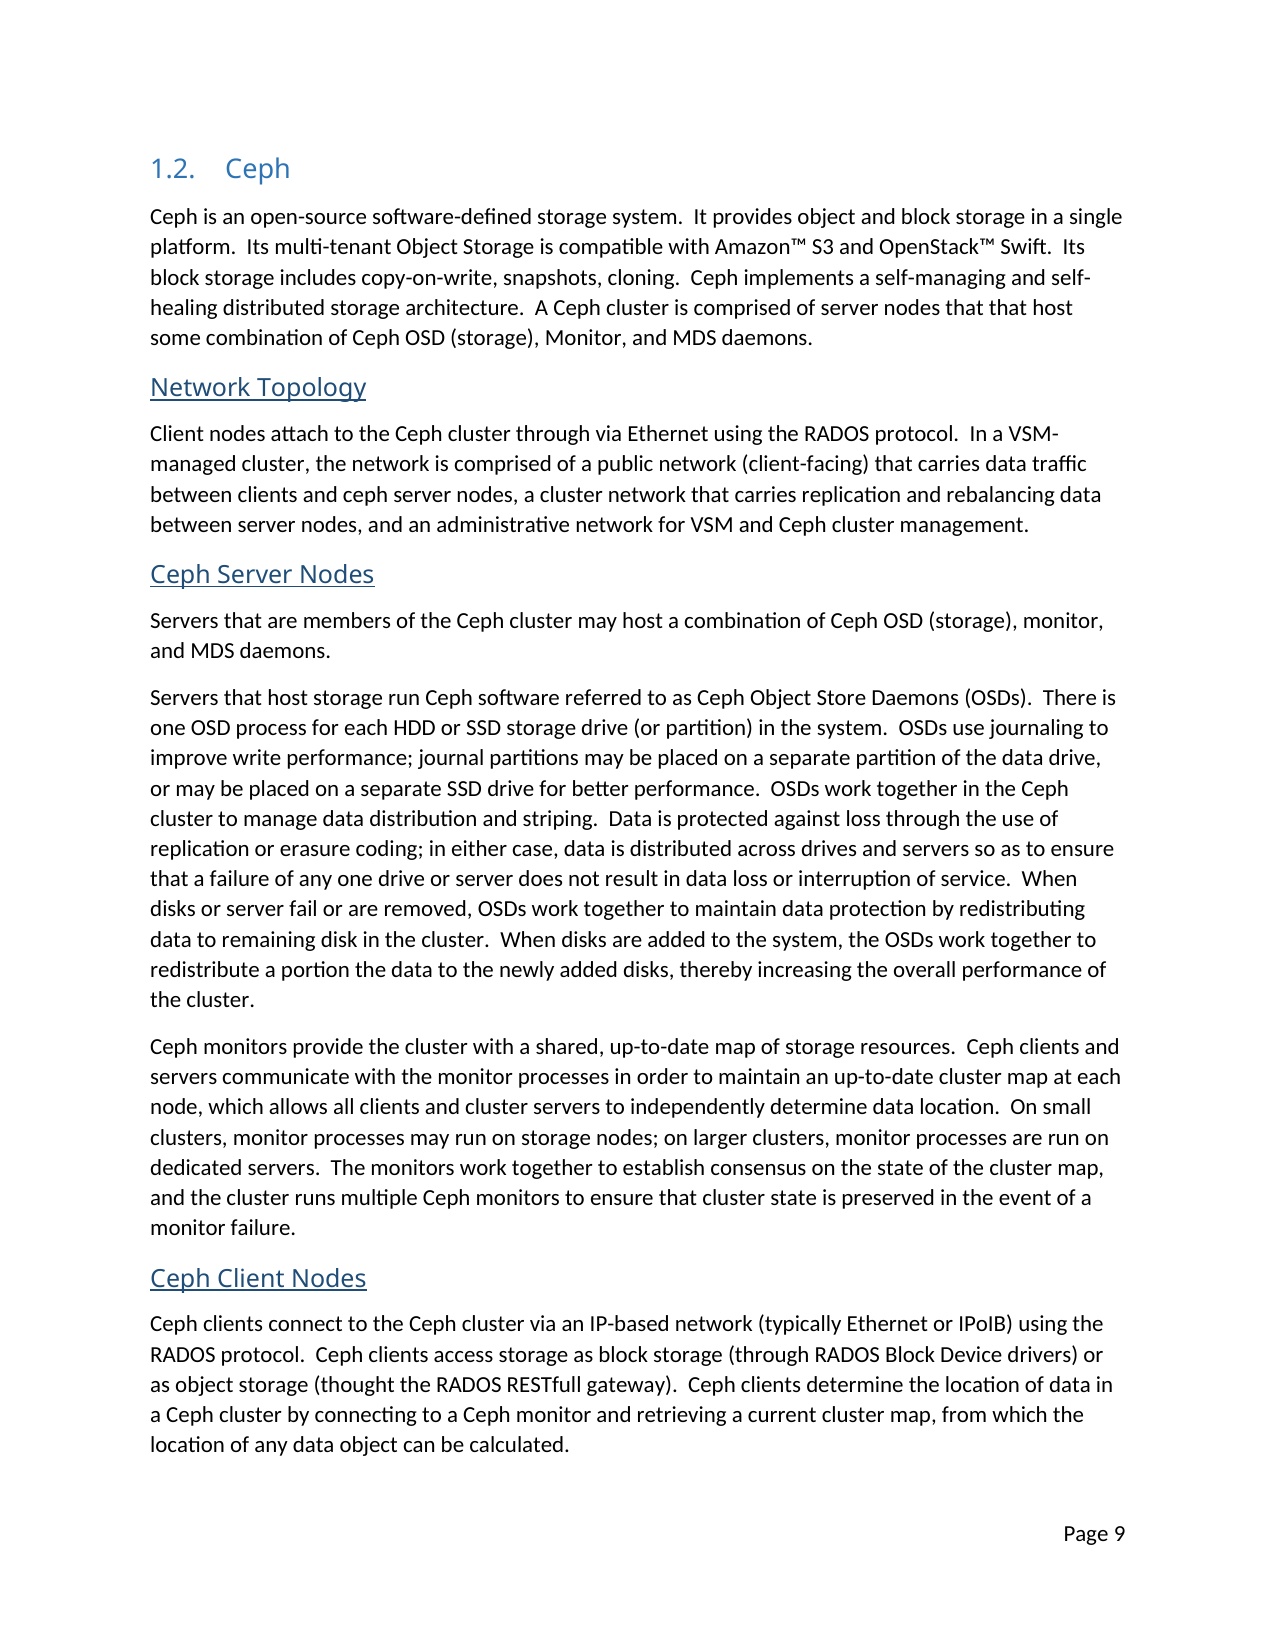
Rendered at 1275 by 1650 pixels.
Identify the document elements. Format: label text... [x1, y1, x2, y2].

subtitle Network Topology [150, 370, 1125, 404]
subtitle Ceph [150, 150, 1125, 187]
text Client nodes attach to the Ceph cluster through via Ethernet using the RADOS protocol. In a VSM-managed cluster, the network is comprised of a public network (client-facing) that carries data traffic between clients and ceph server nodes, a cluster network that carries replication and rebalancing data between server nodes, and an administrative network for VSM and Ceph cluster management. [150, 419, 1125, 538]
text Servers that are members of the Ceph cluster may host a combination of Ceph OSD (storage), monitor, and MDS daemons. [150, 606, 1125, 664]
subtitle Ceph Server Nodes [150, 557, 1125, 591]
text Servers that host storage run Ceph software referred to as Ceph Object Store Daemons (OSDs). There is one OSD process for each HDD or SSD storage drive (or partition) in the system. OSDs use journaling to improve write performance; journal partitions may be placed on a separate partition of the data drive, or may be placed on a separate SSD drive for better performance. OSDs work together in the Ceph cluster to manage data distribution and striping. Data is protected against loss through the use of replication or erasure coding; in either case, data is distributed across drives and servers so as to ensure that a failure of any one drive or server does not result in data loss or interruption of service. When disks or server fail or are removed, OSDs work together to maintain data protection by redistributing data to remaining disk in the cluster. When disks are added to the system, the OSDs work together to redistribute a portion the data to the newly added disks, thereby increasing the overall performance of the cluster. [150, 683, 1125, 1013]
text Ceph clients connect to the Ceph cluster via an IP-based network (typically Ethernet or IPoIB) using the RADOS protocol. Ceph clients access storage as block storage (through RADOS Block Device drivers) or as object storage (thought the RADOS RESTfull gateway). Ceph clients determine the location of data in a Ceph cluster by connecting to a Ceph monitor and retrieving a current cluster map, from which the location of any data object can be calculated. [150, 1309, 1125, 1458]
text Ceph is an open-source software-defined storage system. It provides object and block storage in a single platform. Its multi-tenant Object Storage is compatible with Amazon™ S3 and OpenStack™ Swift. Its block storage includes copy-on-write, snapshots, cloning. Ceph implements a self-managing and self-healing distributed storage architecture. A Ceph cluster is comprised of server nodes that that host some combination of Ceph OSD (storage), Monitor, and MDS daemons. [150, 202, 1125, 351]
subtitle Ceph Client Nodes [150, 1260, 1125, 1294]
text Ceph monitors provide the cluster with a shared, up-to-date map of storage resources. Ceph clients and servers communicate with the monitor processes in order to maintain an up-to-date cluster map at each node, which allows all clients and cluster servers to independently determine data location. On small clusters, monitor processes may run on storage nodes; on larger clusters, monitor processes are run on dedicated servers. The monitors work together to establish consensus on the state of the cluster map, and the cluster runs multiple Ceph monitors to ensure that cluster state is preserved in the event of a monitor failure. [150, 1032, 1125, 1241]
